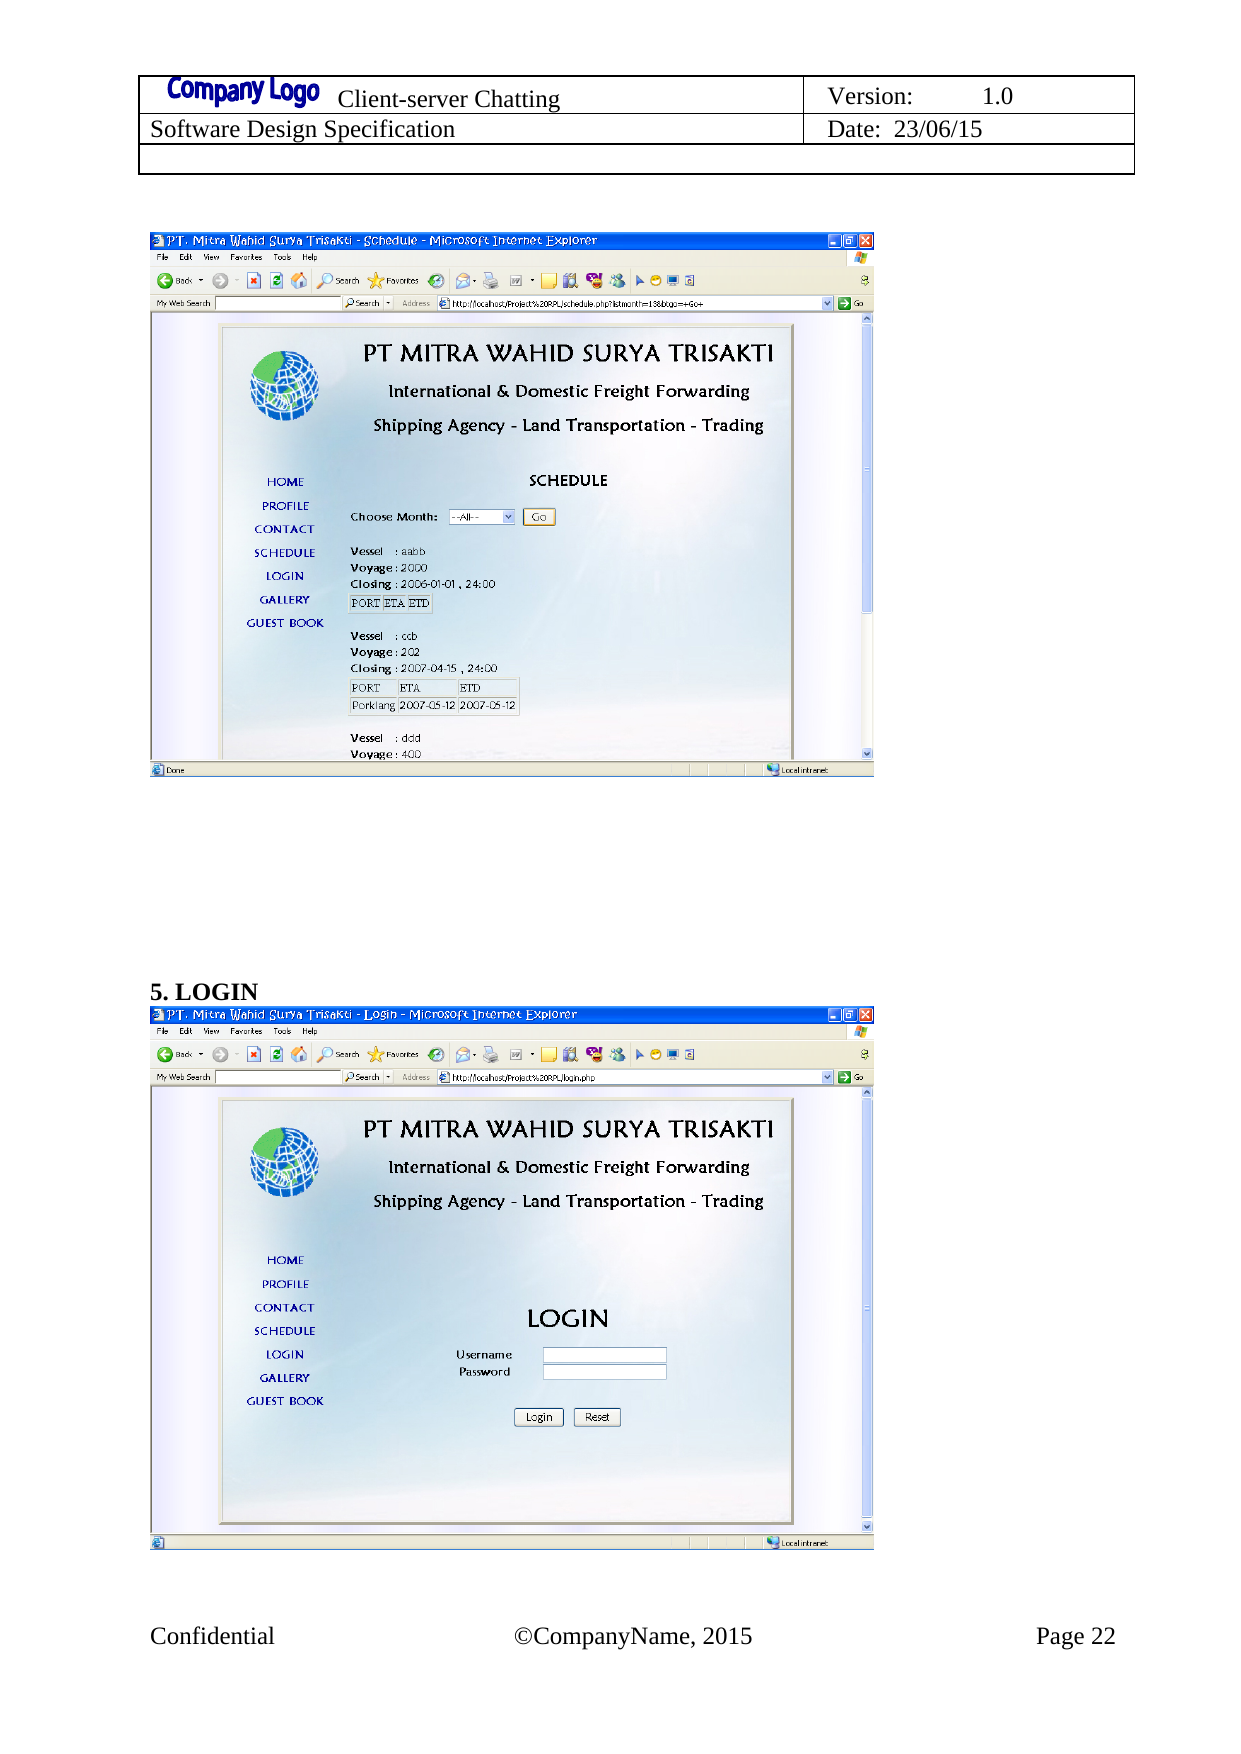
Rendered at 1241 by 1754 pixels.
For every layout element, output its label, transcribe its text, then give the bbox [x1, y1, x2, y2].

picture [150, 1006, 874, 1550]
text 5. LOGIN [150, 977, 1090, 1006]
picture [150, 232, 874, 777]
